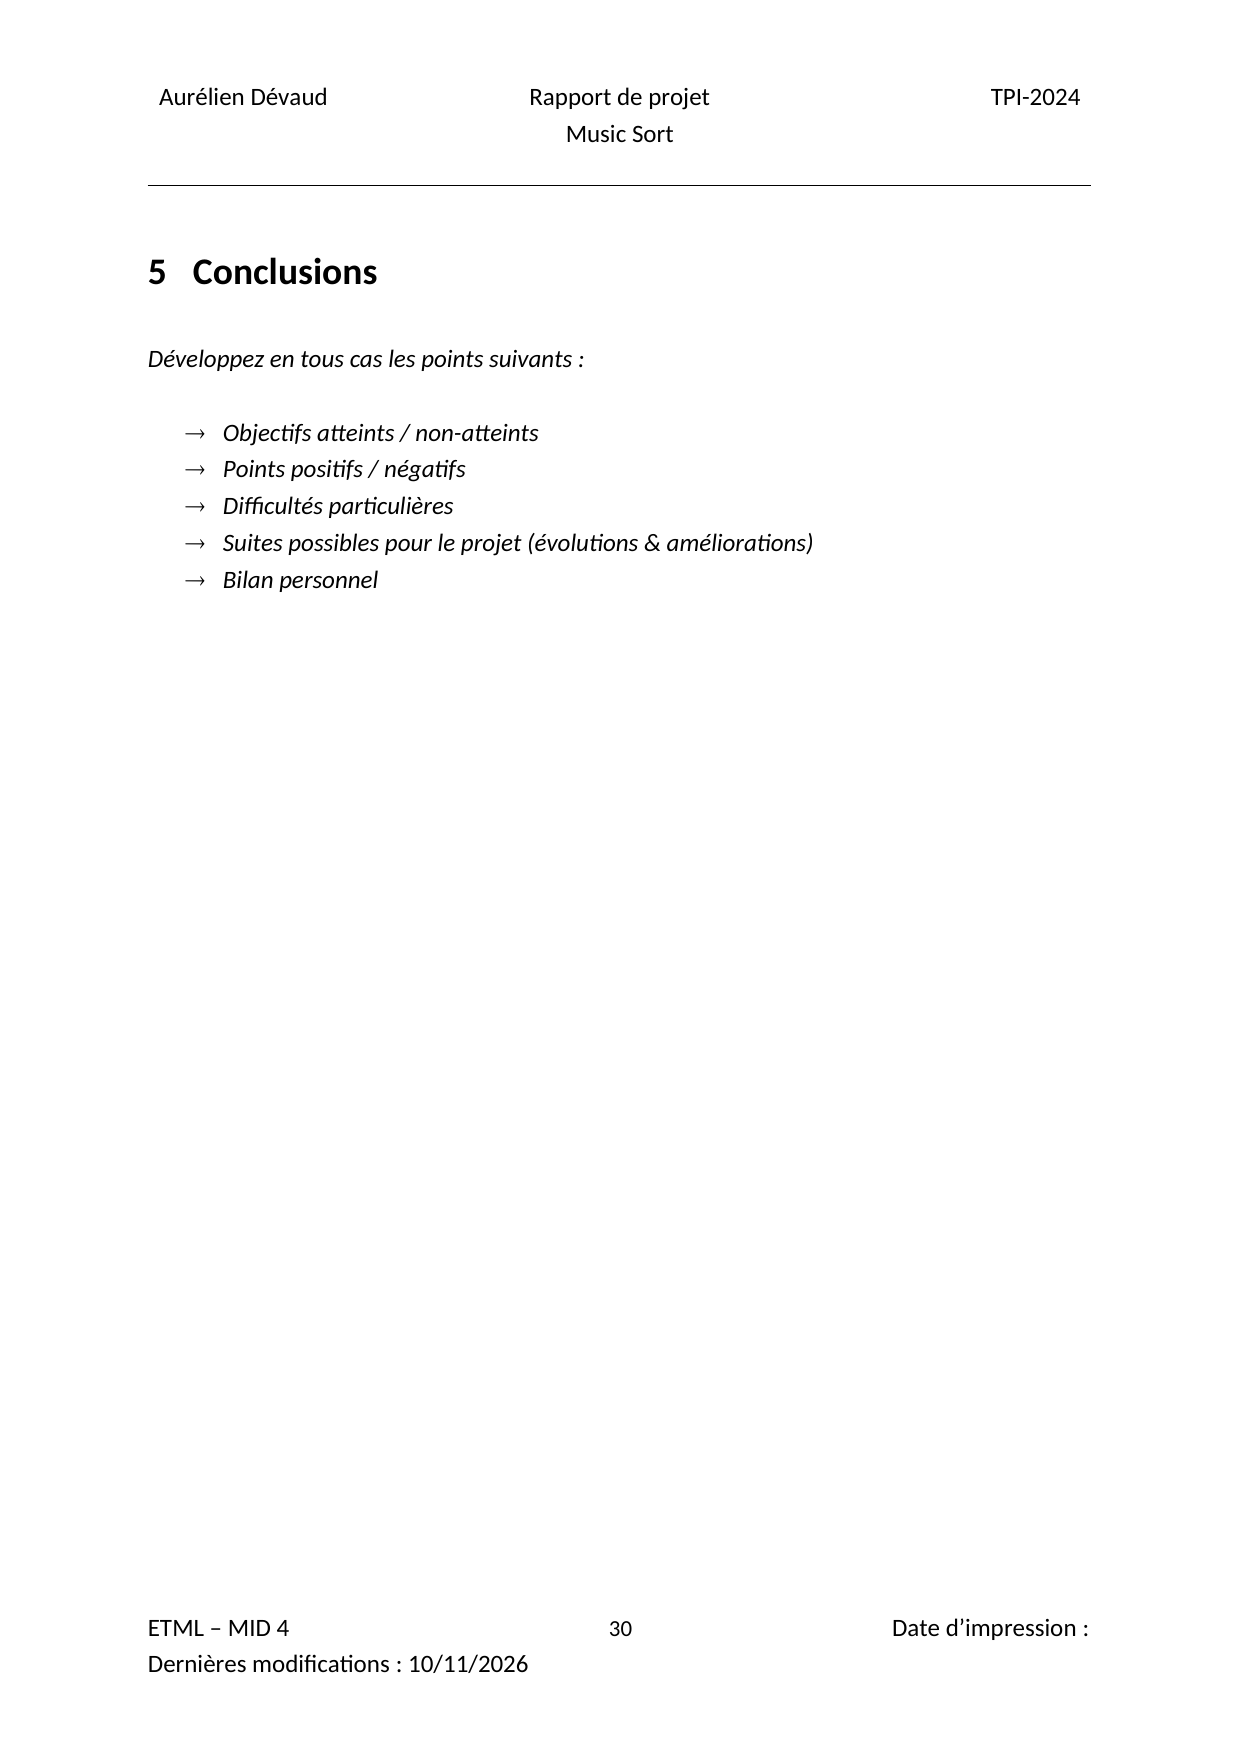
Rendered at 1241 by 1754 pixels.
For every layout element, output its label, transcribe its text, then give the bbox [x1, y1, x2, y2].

subtitle Conclusions [148, 248, 1092, 294]
text Développez en tous cas les points suivants : [148, 343, 1092, 374]
list Objectifs atteints / non-atteints [185, 417, 1092, 447]
list Points positifs / négatifs [185, 453, 1092, 484]
list Difficultés particulières [185, 490, 1092, 521]
list Bilan personnel [185, 564, 1092, 594]
list Suites possibles pour le projet (évolutions & améliorations) [185, 527, 1092, 558]
